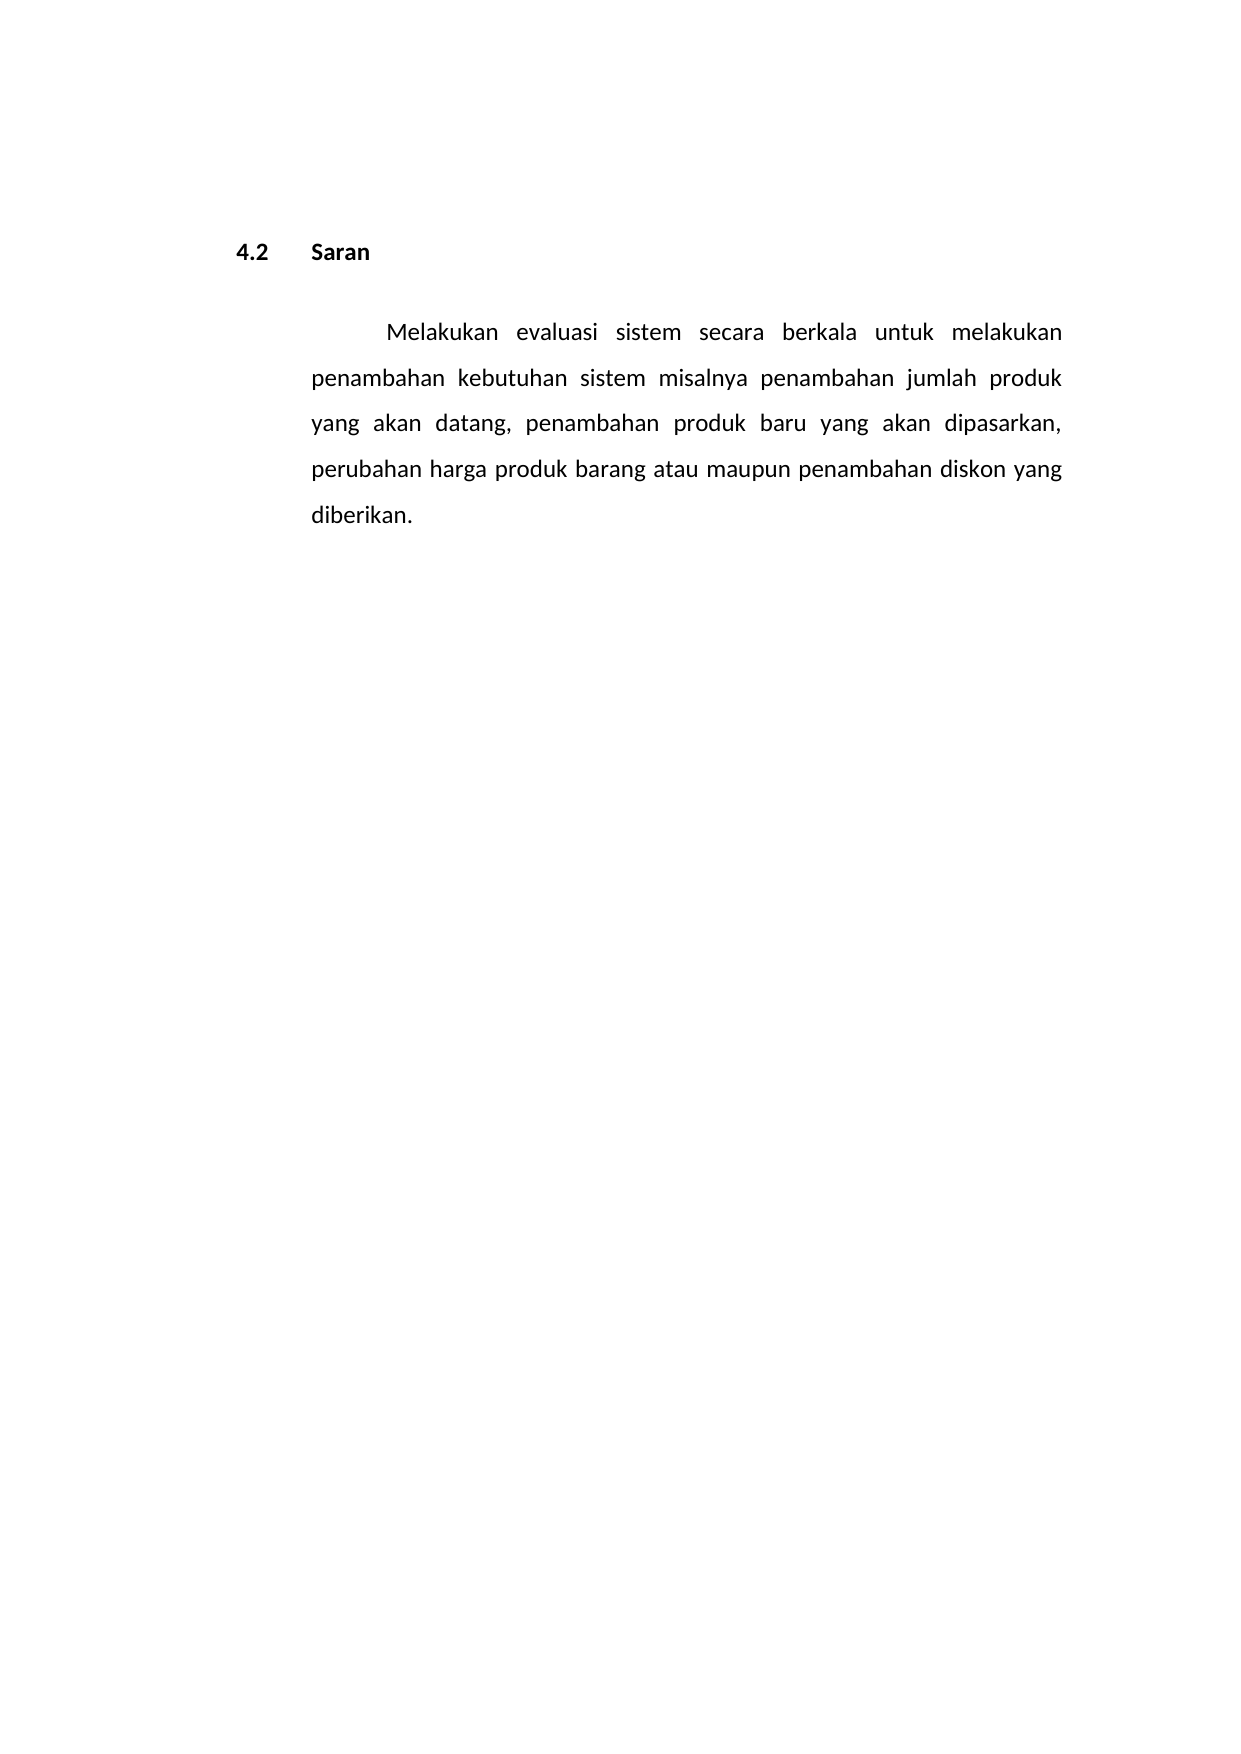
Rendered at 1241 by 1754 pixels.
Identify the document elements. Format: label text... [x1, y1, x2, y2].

text Melakukan evaluasi sistem secara berkala untuk melakukan penambahan kebutuhan sistem misalnya penambahan jumlah produk yang akan datang, penambahan produk baru yang akan dipasarkan, perubahan harga produk barang atau maupun penambahan diskon yang diberikan. [311, 316, 1063, 529]
subtitle 4.2 Saran [236, 236, 1063, 267]
